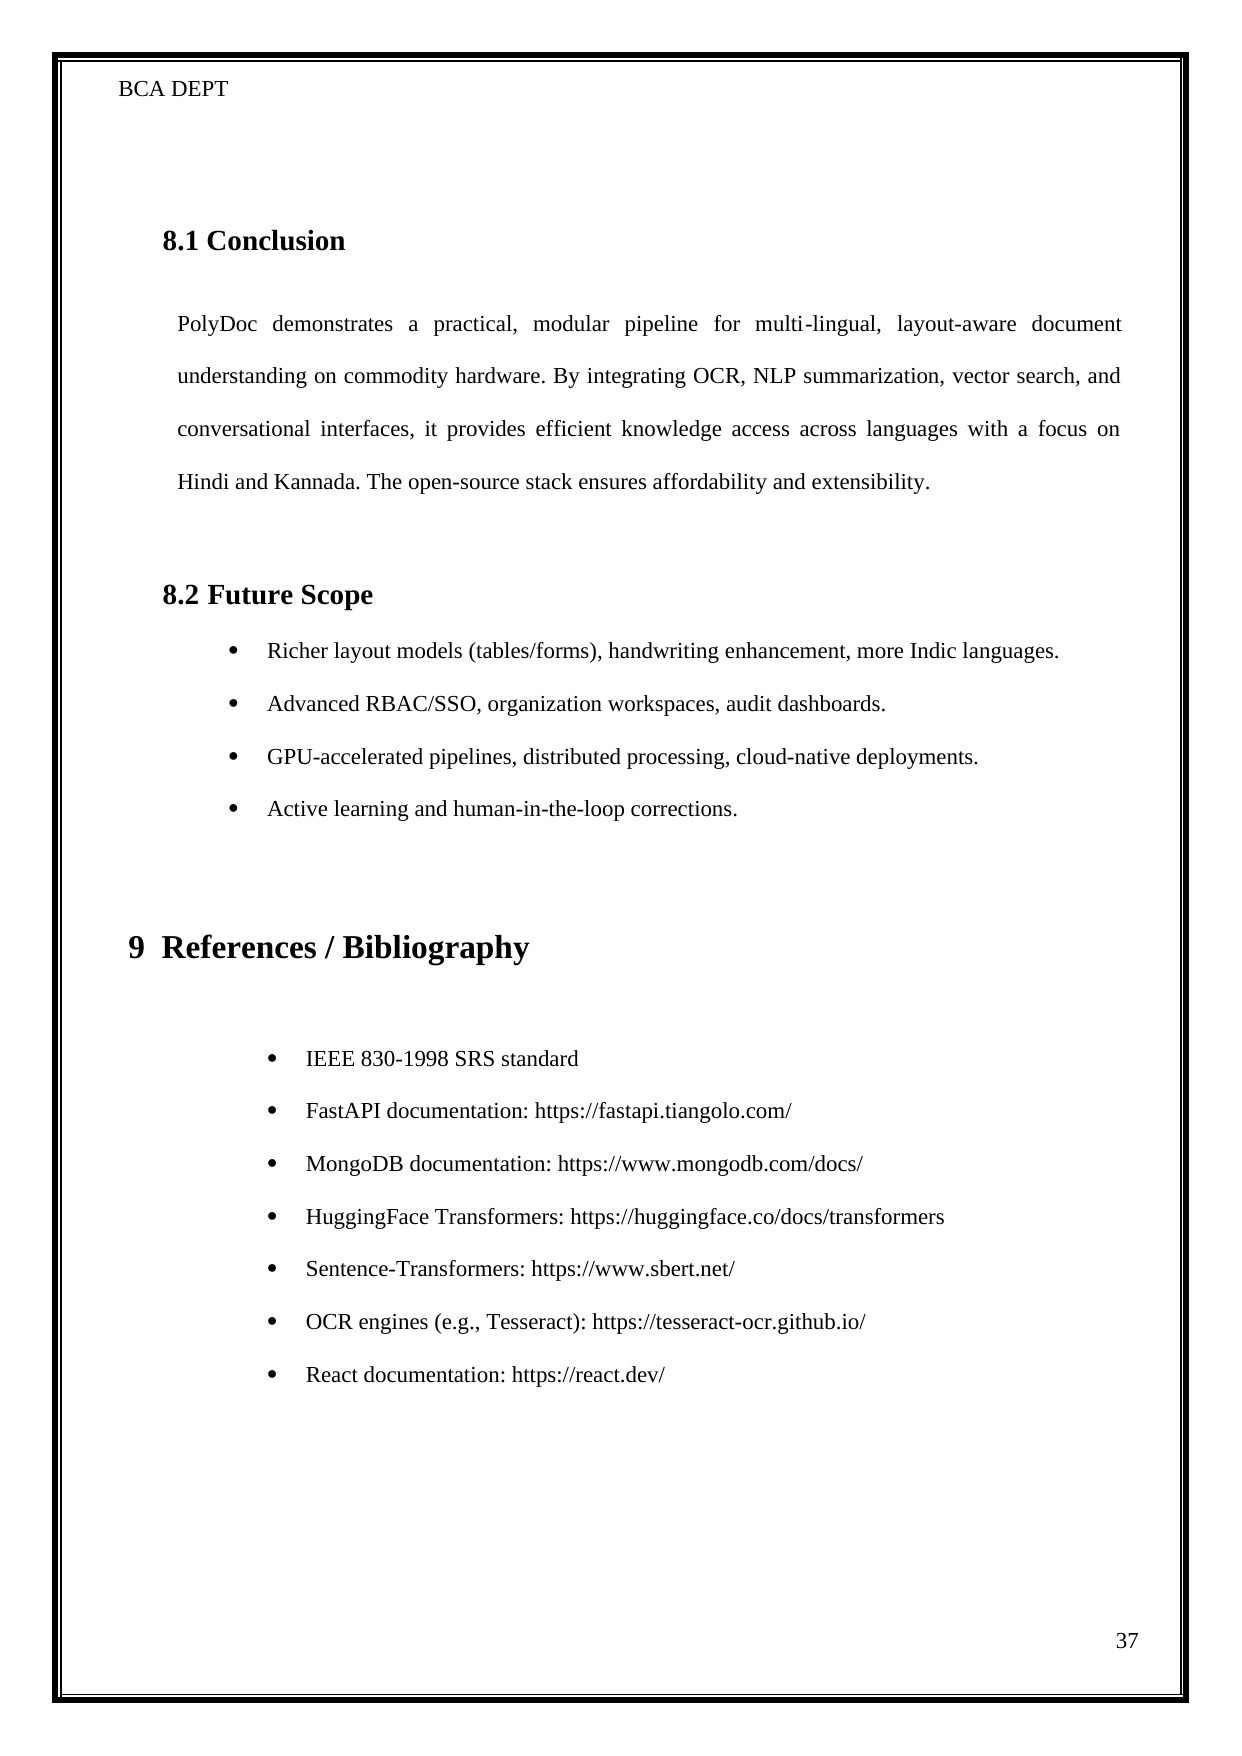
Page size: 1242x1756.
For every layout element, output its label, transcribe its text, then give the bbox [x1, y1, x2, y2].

text PolyDoc demonstrates a practical, modular pipeline for multi-lingual, layout-aware document understanding on commodity hardware. By integrating OCR, NLP summarization, vector search, and conversational interfaces, it provides efficient knowledge access across languages with a focus on Hindi and Kannada. The open-source stack ensures affordability and extensibility. [177, 310, 1122, 494]
list Advanced RBAC/SSO, organization workspaces, audit dashboards. [229, 690, 1122, 716]
list IEEE 830-1998 SRS standard [268, 1045, 1138, 1071]
list Richer layout models (tables/forms), handwriting enhancement, more Indic languages. [229, 637, 1122, 664]
list GPU-accelerated pipelines, distributed processing, cloud-native deployments. [229, 743, 1122, 769]
list HuggingFace Transformers: https://huggingface.co/docs/transformers [268, 1203, 1138, 1229]
list React documentation: https://react.dev/ [268, 1361, 1138, 1387]
subtitle 9 References / Bibliography [128, 927, 1138, 966]
list OCR engines (e.g., Tesseract): https://tesseract-ocr.github.io/ [268, 1308, 1138, 1334]
list Sentence-Transformers: https://www.sbert.net/ [268, 1256, 1138, 1282]
list FastAPI documentation: https://fastapi.tiangolo.com/ [268, 1097, 1138, 1124]
subtitle 8.1 Conclusion [162, 223, 1138, 257]
subtitle Future Scope [162, 577, 1138, 611]
list MongoDB documentation: https://www.mongodb.com/docs/ [268, 1150, 1138, 1176]
list Active learning and human-in-the-loop corrections. [229, 796, 1122, 822]
